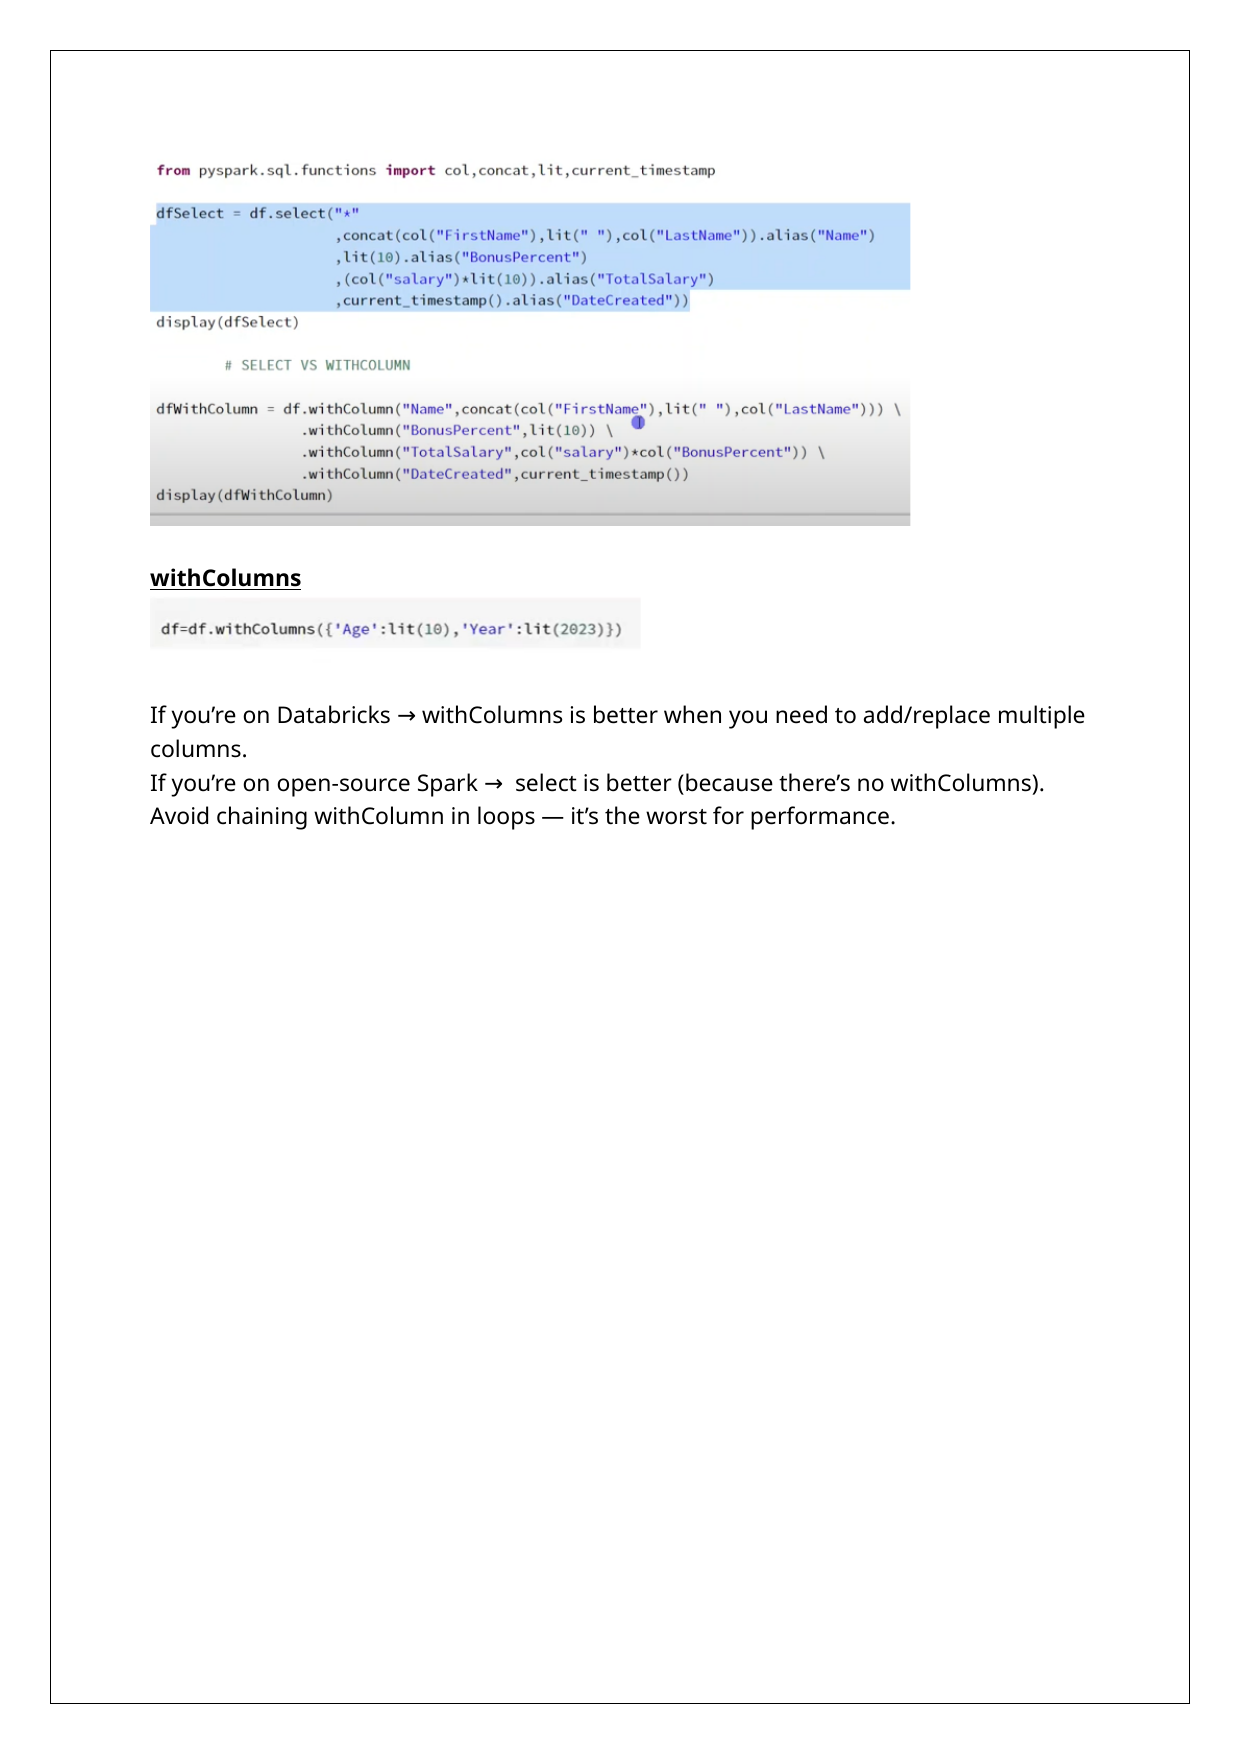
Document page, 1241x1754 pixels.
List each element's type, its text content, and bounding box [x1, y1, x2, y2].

text withColumns [150, 562, 1090, 593]
text If you’re on open-source Spark → select is better (because there’s no withColumns). [150, 766, 1090, 798]
picture [150, 596, 641, 663]
text Avoid chaining withColumn in loops — it’s the worst for performance. [150, 800, 1090, 831]
text If you’re on Databricks → withColumns is better when you need to add/replace multiple columns. [150, 699, 1090, 764]
picture [150, 150, 911, 526]
